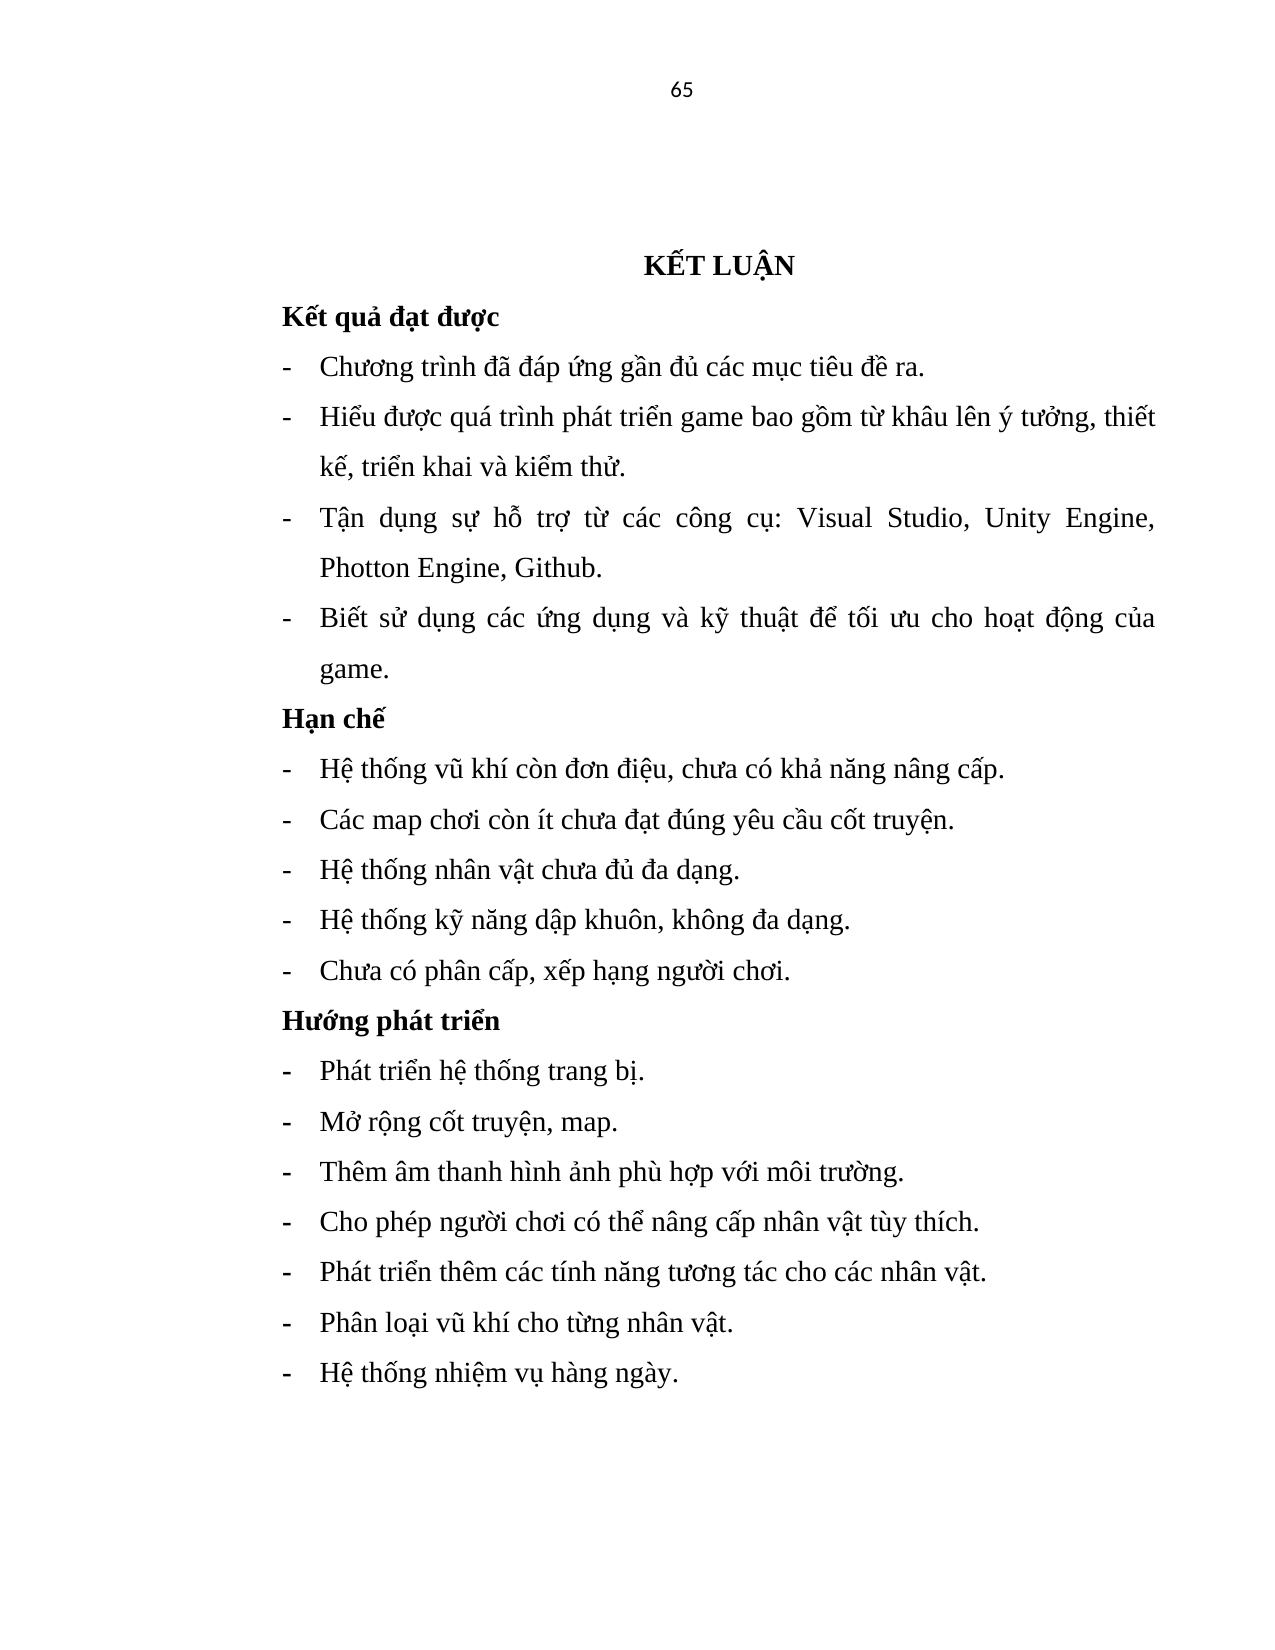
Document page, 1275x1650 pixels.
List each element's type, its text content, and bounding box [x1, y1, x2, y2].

list Tận dụng sự hỗ trợ từ các công cụ: Visual Studio, Unity Engine, Photton Engine, Github. [282, 500, 1157, 584]
list Mở rộng cốt truyện, map. [282, 1104, 1157, 1137]
list Hiểu được quá trình phát triển game bao gồm từ khâu lên ý tưởng, thiết kế, triển khai và kiểm thử. [282, 399, 1157, 483]
list Chưa có phân cấp, xếp hạng người chơi. [282, 953, 1157, 986]
list Thêm âm thanh hình ảnh phù hợp với môi trường. [282, 1154, 1157, 1187]
list Phát triển thêm các tính năng tương tác cho các nhân vật. [282, 1254, 1157, 1288]
list Kết quả đạt được [282, 299, 1157, 332]
list Hệ thống vũ khí còn đơn điệu, chưa có khả năng nâng cấp. [282, 751, 1157, 785]
list Hệ thống nhiệm vụ hàng ngày. [282, 1355, 1157, 1389]
list Hướng phát triển [282, 1003, 1157, 1037]
list Biết sử dụng các ứng dụng và kỹ thuật để tối ưu cho hoạt động của game. [282, 601, 1157, 684]
list Cho phép người chơi có thể nâng cấp nhân vật tùy thích. [282, 1204, 1157, 1238]
list Hệ thống kỹ năng dập khuôn, không đa dạng. [282, 902, 1157, 936]
list Phân loại vũ khí cho từng nhân vật. [282, 1305, 1157, 1338]
list Hạn chế [282, 701, 1157, 735]
list KẾT LUẬN [282, 248, 1157, 282]
list Chương trình đã đáp ứng gần đủ các mục tiêu đề ra. [282, 349, 1157, 382]
list Các map chơi còn ít chưa đạt đúng yêu cầu cốt truyện. [282, 802, 1157, 835]
list Phát triển hệ thống trang bị. [282, 1053, 1157, 1087]
list Hệ thống nhân vật chưa đủ đa dạng. [282, 852, 1157, 886]
